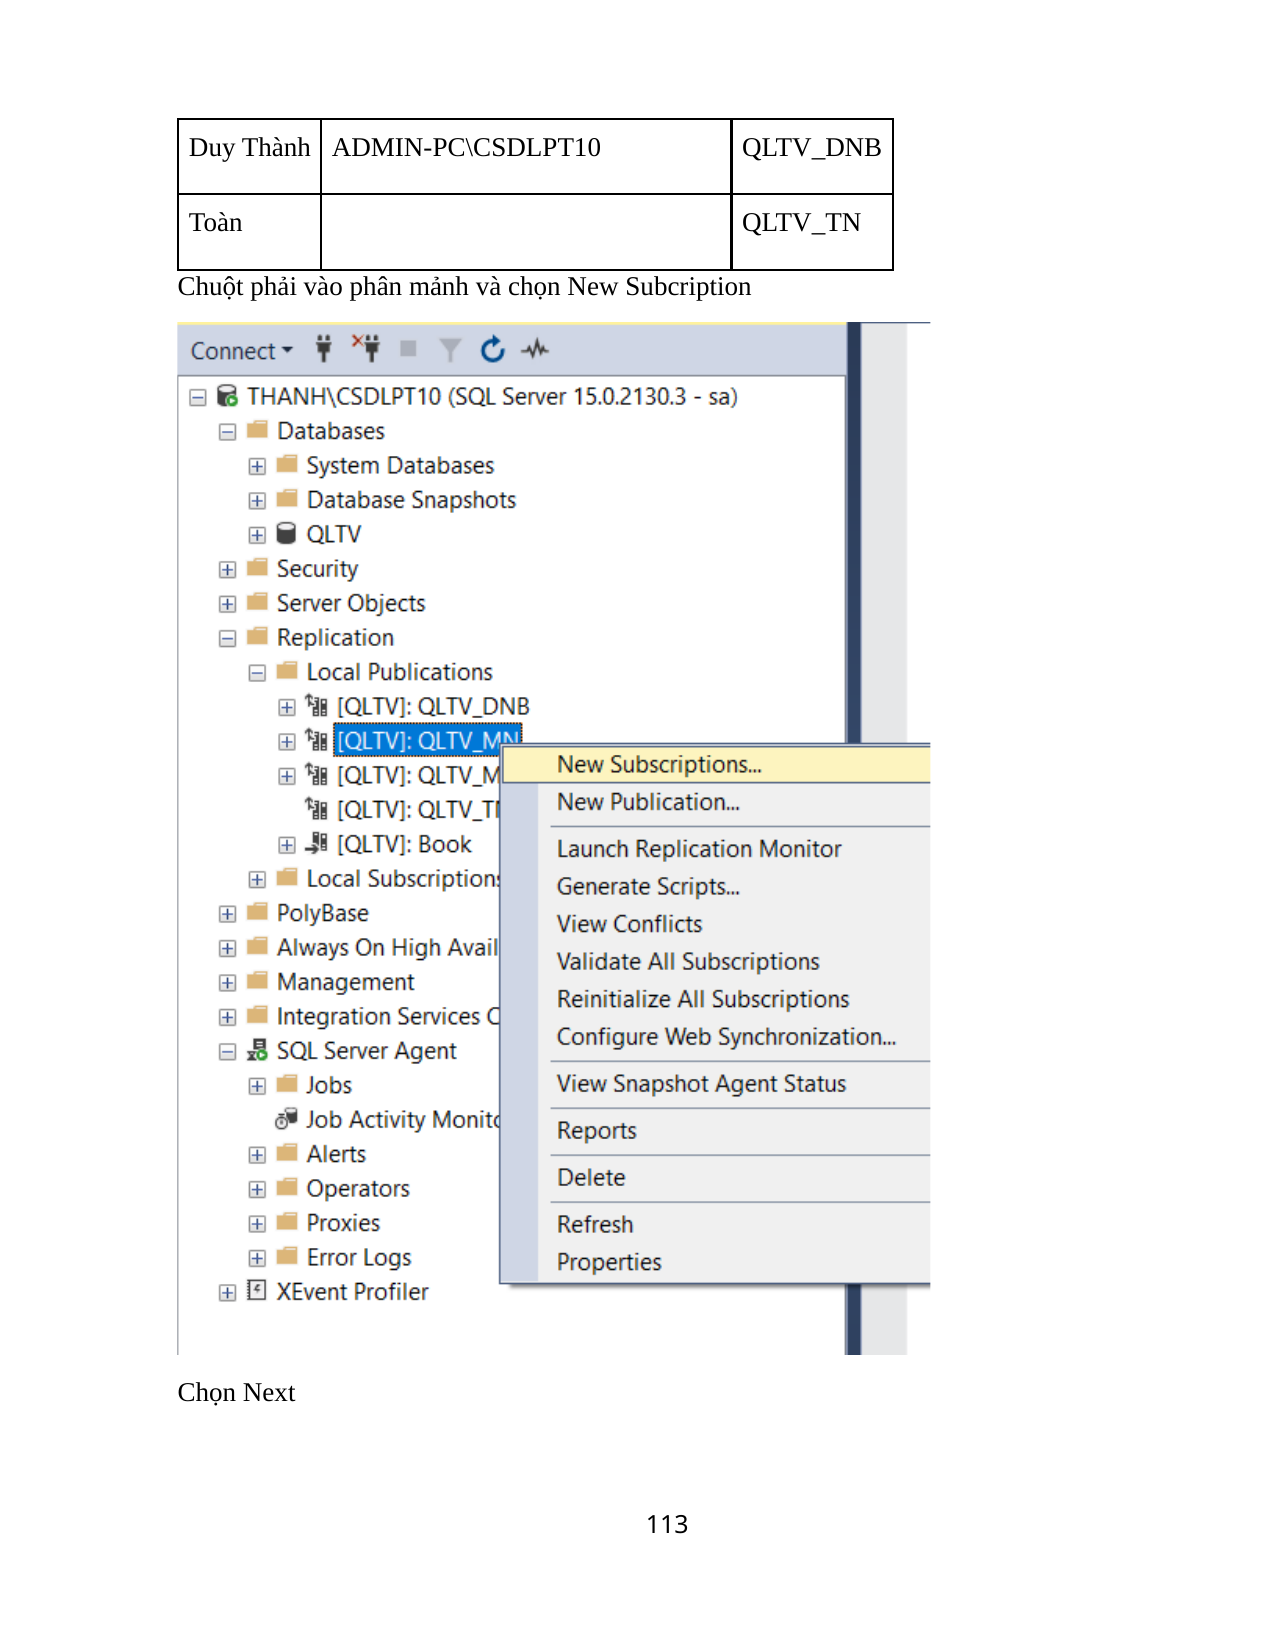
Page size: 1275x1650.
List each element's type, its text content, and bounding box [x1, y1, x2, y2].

picture [177, 322, 931, 1355]
table_cell Duy Thành [179, 120, 320, 193]
table_cell [322, 195, 730, 268]
table_cell QLTV_DNB [733, 120, 892, 193]
table_cell Toàn [179, 195, 320, 268]
table_cell QLTV_TN [733, 195, 892, 268]
table_cell ADMIN-PC\CSDLPT10 [322, 120, 730, 193]
text Chọn Next [177, 1376, 1157, 1407]
text Chuột phải vào phân mảnh và chọn New Subcription [177, 271, 1157, 302]
